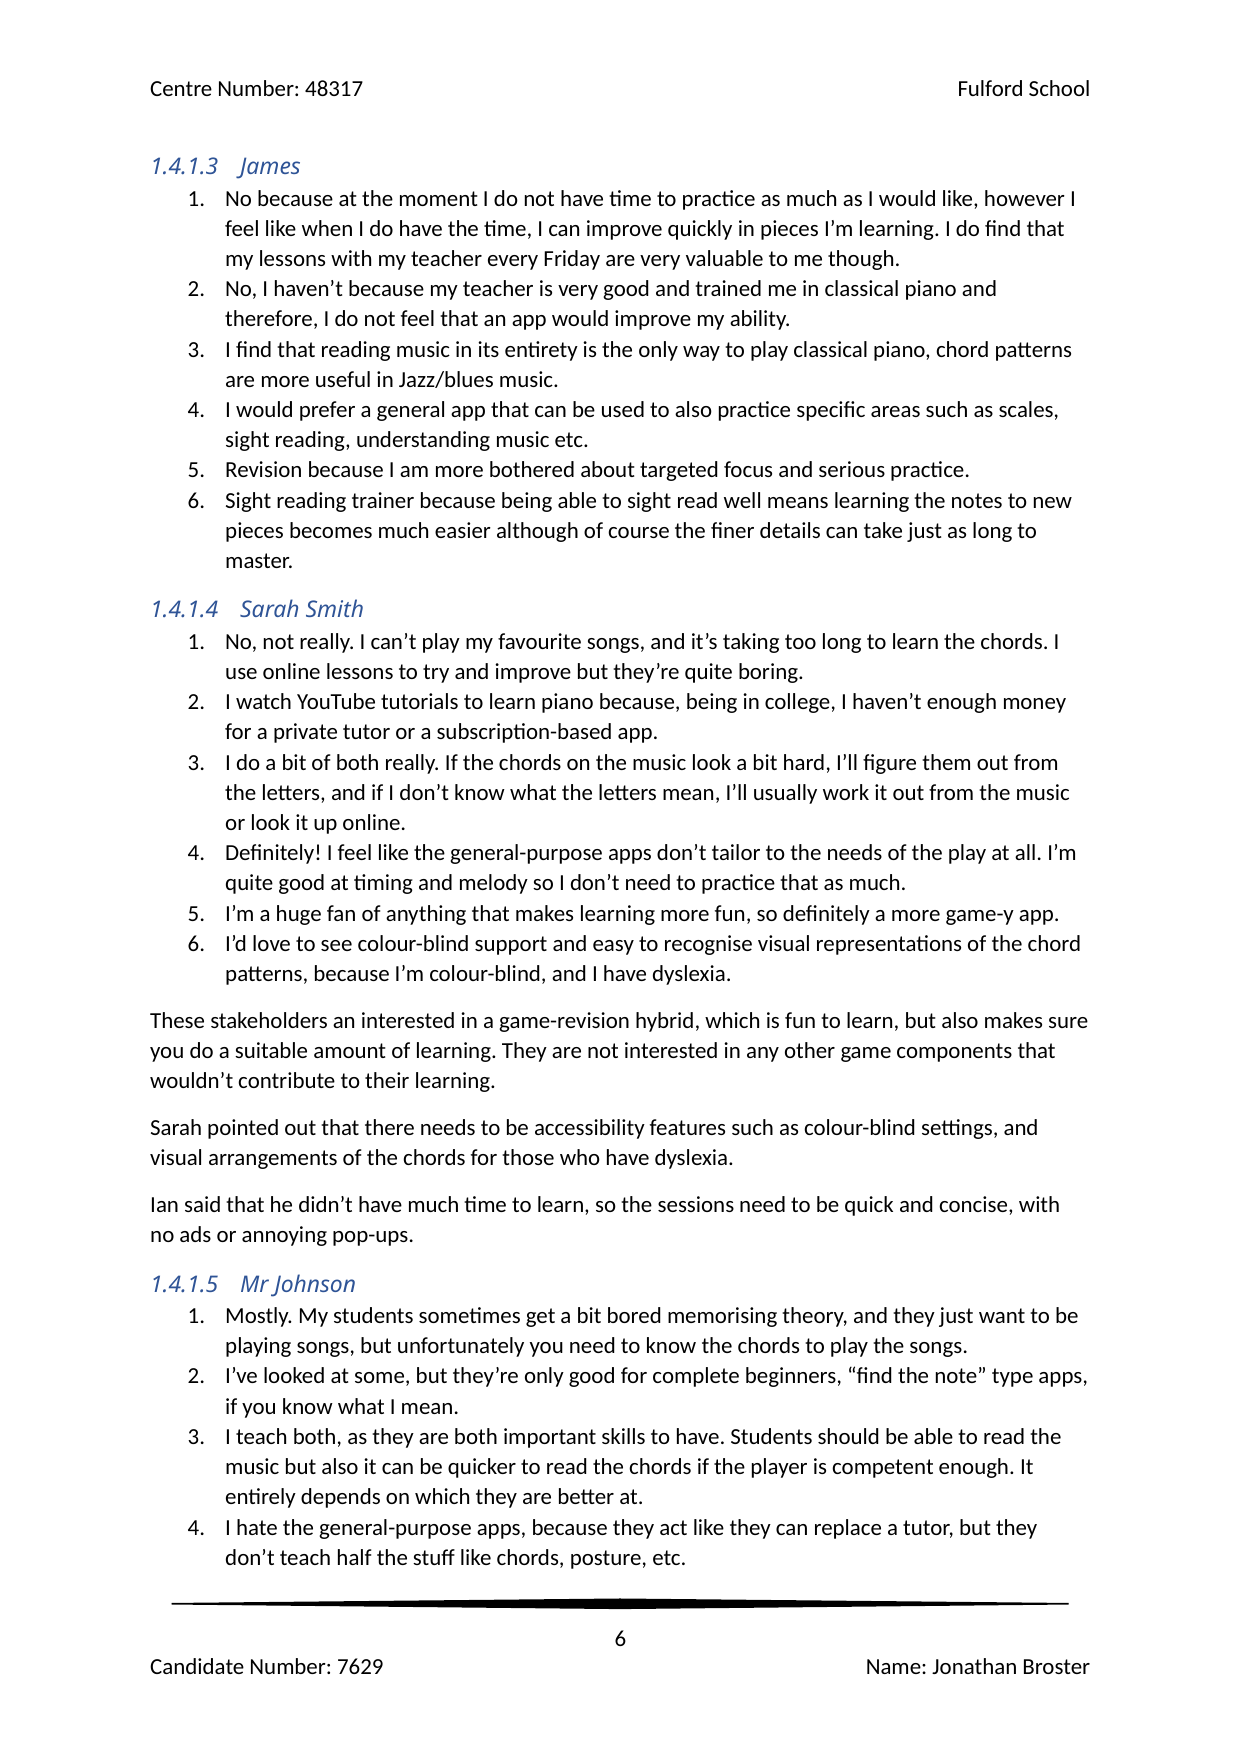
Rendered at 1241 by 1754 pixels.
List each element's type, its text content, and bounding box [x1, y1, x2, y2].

list No, I haven’t because my teacher is very good and trained me in classical piano and therefore, I do not feel that an app would improve my ability. [187, 274, 1090, 333]
list No because at the moment I do not have time to practice as much as I would like, however I feel like when I do have the time, I can improve quickly in pieces I’m learning. I do find that my lessons with my teacher every Friday are very valuable to me though. [187, 184, 1090, 272]
list Definitely! I feel like the general-purpose apps don’t tailor to the needs of the play at all. I’m quite good at timing and melody so I don’t need to practice that as much. [187, 838, 1090, 897]
list I find that reading music in its entirety is the only way to play classical piano, chord patterns are more useful in Jazz/blues music. [187, 335, 1090, 393]
list I’m a huge fan of anything that makes learning more fun, so definitely a more game-y app. [187, 899, 1090, 927]
list I do a bit of both really. If the chords on the music look a bit hard, I’ll figure them out from the letters, and if I don’t know what the letters mean, I’ll usually work it out from the music or look it up online. [187, 748, 1090, 836]
subtitle Mr Johnson [150, 1267, 1090, 1299]
text Sarah pointed out that there needs to be accessibility features such as colour-blind settings, and visual arrangements of the chords for those who have dyslexia. [150, 1113, 1090, 1172]
list I’ve looked at some, but they’re only good for complete beginners, “find the note” type apps, if you know what I mean. [187, 1362, 1090, 1420]
list I hate the general-purpose apps, because they act like they can replace a tutor, but they don’t teach half the stuff like chords, posture, etc. [187, 1513, 1090, 1571]
list Mostly. My students sometimes get a bit bored memorising theory, and they just want to be playing songs, but unfortunately you need to know the chords to play the songs. [187, 1301, 1090, 1359]
text These stakeholders an interested in a game-revision hybrid, which is fun to learn, but also makes sure you do a suitable amount of learning. They are not interested in any other game components that wouldn’t contribute to their learning. [150, 1006, 1090, 1094]
list No, not really. I can’t play my favourite songs, and it’s taking too long to learn the chords. I use online lessons to try and improve but they’re quite boring. [187, 627, 1090, 685]
list Sight reading trainer because being able to sight read well means learning the notes to new pieces becomes much easier although of course the finer details can take just as long to master. [187, 486, 1090, 574]
list I would prefer a general app that can be used to also practice specific areas such as scales, sight reading, understanding music etc. [187, 395, 1090, 453]
list I watch YouTube tutorials to learn piano because, being in college, I haven’t enough money for a private tutor or a subscription-based app. [187, 687, 1090, 746]
list I’d love to see colour-blind support and easy to recognise visual representations of the chord patterns, because I’m colour-blind, and I have dyslexia. [187, 929, 1090, 987]
subtitle Sarah Smith [150, 593, 1090, 624]
subtitle James [150, 150, 1090, 181]
list Revision because I am more bothered about targeted focus and serious practice. [187, 456, 1090, 484]
list I teach both, as they are both important skills to have. Students should be able to read the music but also it can be quicker to read the chords if the player is competent enough. It entirely depends on which they are better at. [187, 1422, 1090, 1511]
text Ian said that he didn’t have much time to learn, so the sessions need to be quick and concise, with no ads or annoying pop-ups. [150, 1190, 1090, 1249]
